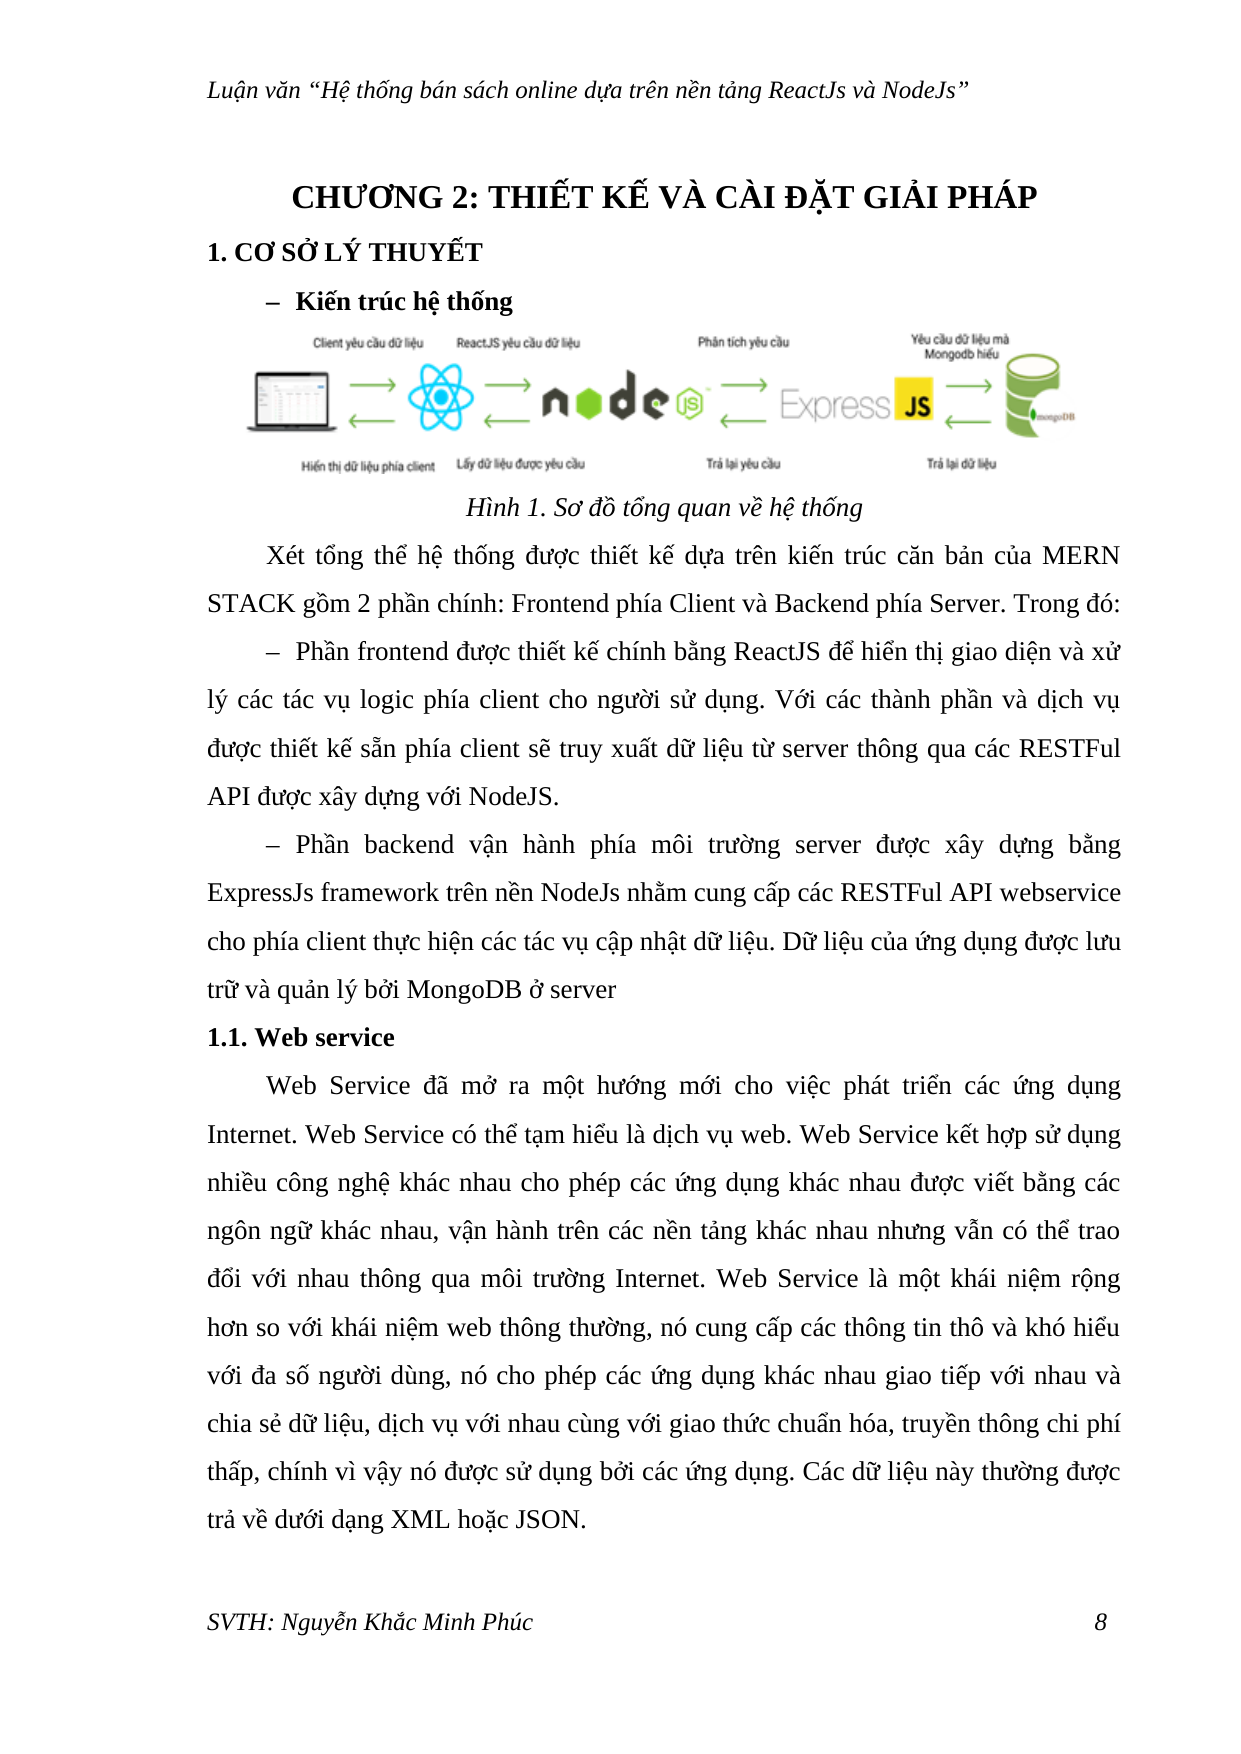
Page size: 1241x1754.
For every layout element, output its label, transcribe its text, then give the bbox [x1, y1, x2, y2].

text Xét tổng thể hệ thống được thiết kế dựa trên kiến trúc căn bản của MERN STACK gồm 2 phần chính: Frontend phía Client và Backend phía Server. Trong đó: [207, 539, 1122, 618]
list Phần backend vận hành phía môi trường server được xây dựng bằng ExpressJs framework trên nền NodeJs nhằm cung cấp các RESTFul API webservice cho phía client thực hiện các tác vụ cập nhật dữ liệu. Dữ liệu của ứng dụng được lưu trữ và quản lý bởi MongoDB ở server [207, 828, 1122, 1004]
list Phần frontend được thiết kế chính bằng ReactJS để hiển thị giao diện và xử lý các tác vụ logic phía client cho người sử dụng. Với các thành phần và dịch vụ được thiết kế sẵn phía client sẽ truy xuất dữ liệu từ server thông qua các RESTFul API được xây dựng với NodeJS. [207, 635, 1122, 811]
text Web Service đã mở ra một hướng mới cho việc phát triển các ứng dụng Internet. Web Service có thể tạm hiểu là dịch vụ web. Web Service kết hợp sử dụng nhiều công nghệ khác nhau cho phép các ứng dụng khác nhau được viết bằng các ngôn ngữ khác nhau, vận hành trên các nền tảng khác nhau nhưng vẫn có thể trao đổi với nhau thông qua môi trường Internet. Web Service là một khái niệm rộng hơn so với khái niệm web thông thường, nó cung cấp các thông tin thô và khó hiểu với đa số người dùng, nó cho phép các ứng dụng khác nhau giao tiếp với nhau và chia sẻ dữ liệu, dịch vụ với nhau cùng với giao thức chuẩn hóa, truyền thông chi phí thấp, chính vì vậy nó được sử dụng bởi các ứng dụng. Các dữ liệu này thường được trả về dưới dạng XML hoặc JSON. [207, 1069, 1122, 1535]
picture [244, 333, 1084, 474]
text 1. CƠ SỞ LÝ THUYẾT [207, 237, 1122, 268]
text 1.1. Web service [207, 1021, 1122, 1052]
subtitle THIẾT KẾ VÀ CÀI ĐẶT GIẢI PHÁP [207, 177, 1122, 216]
list Kiến trúc hệ thống [207, 285, 1122, 316]
text Hình 1. Sơ đồ tổng quan về hệ thống [207, 491, 1122, 522]
